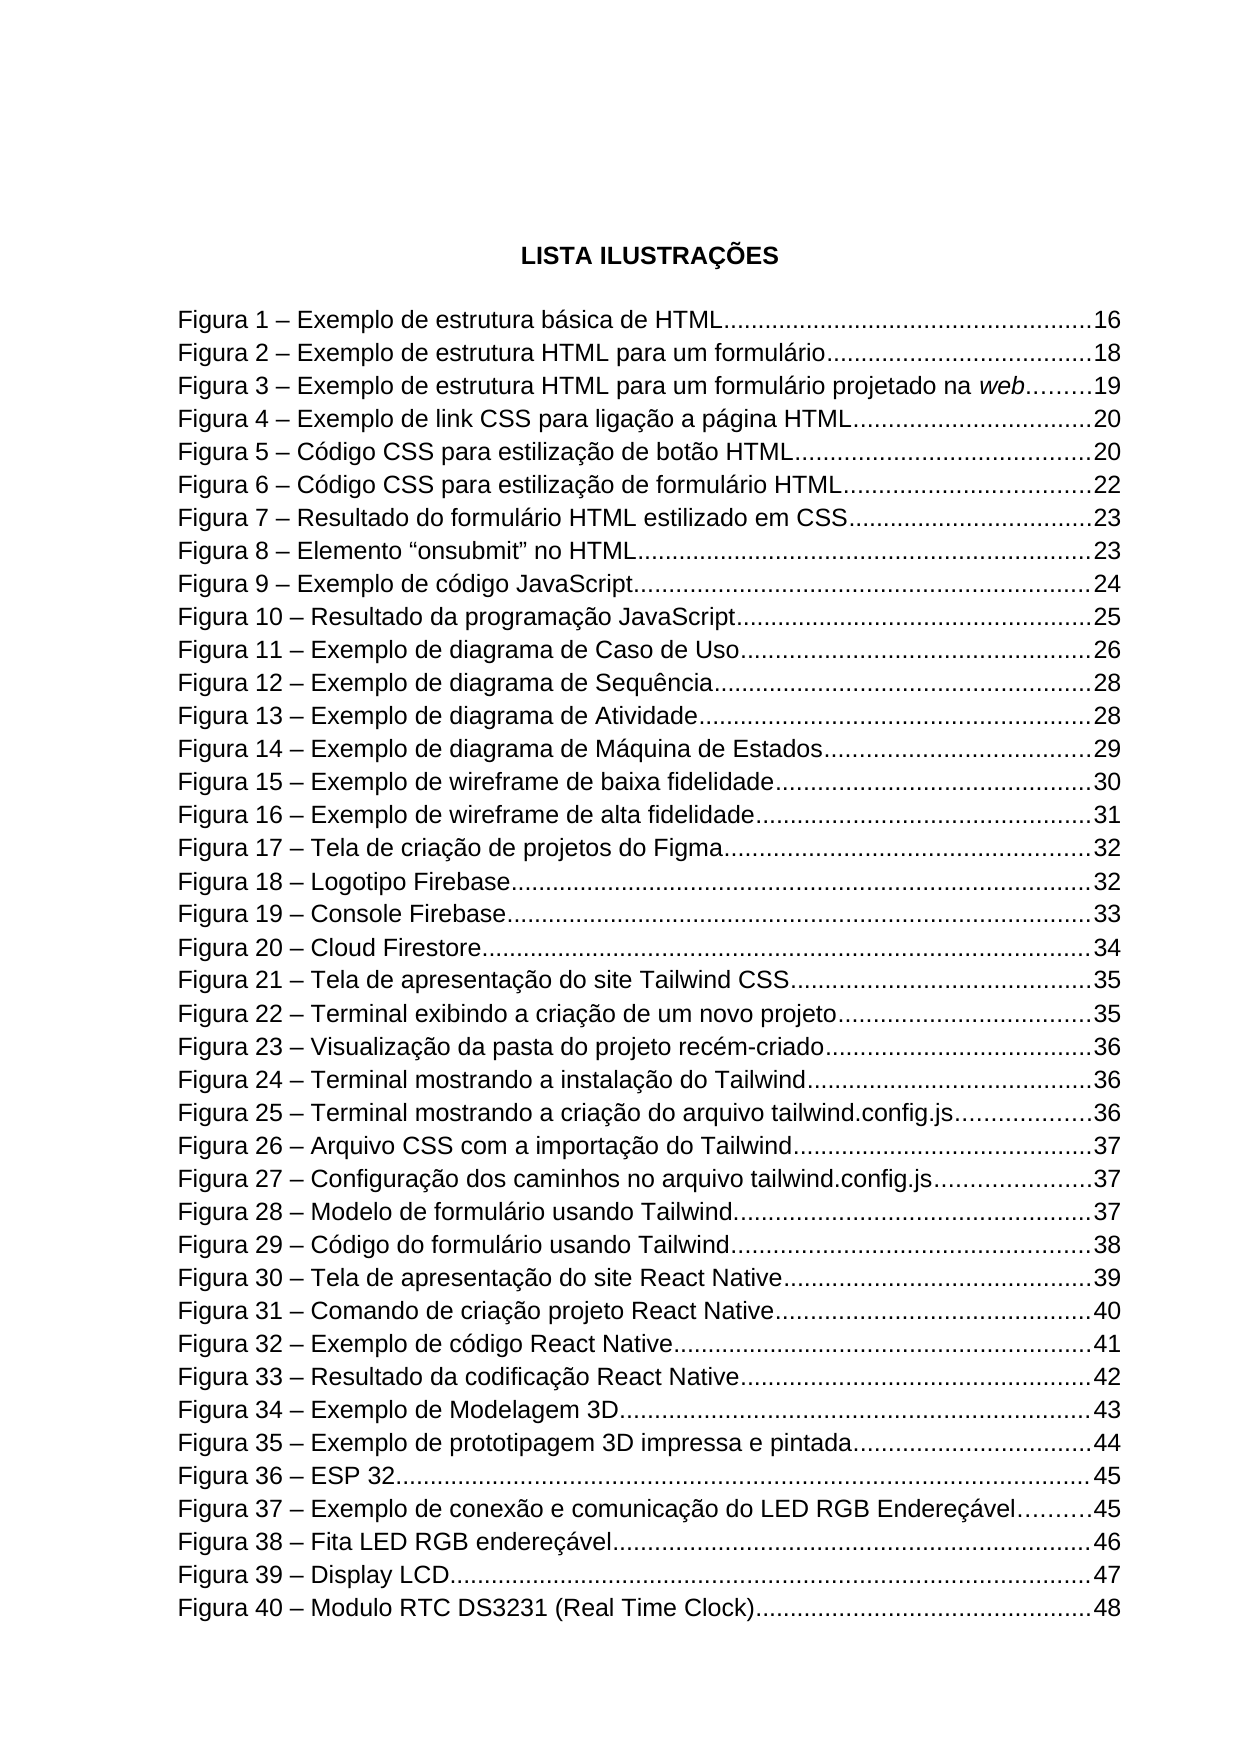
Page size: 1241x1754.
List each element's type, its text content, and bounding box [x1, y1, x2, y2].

text Figura 24 – Terminal mostrando a instalação do Tailwind 36 [177, 1064, 1122, 1093]
text Figura 2 – Exemplo de estrutura HTML para um formulário 18 [177, 338, 1122, 367]
text Figura 33 – Resultado da codificação React Native 42 [177, 1362, 1122, 1391]
text Figura 6 – Código CSS para estilização de formulário HTML 22 [177, 470, 1122, 499]
text Figura 30 – Tela de apresentação do site React Native 39 [177, 1263, 1122, 1291]
text Figura 28 – Modelo de formulário usando Tailwind. 37 [177, 1197, 1122, 1225]
text Figura 20 – Cloud Firestore 34 [177, 932, 1122, 961]
text Figura 31 – Comando de criação projeto React Native 40 [177, 1296, 1122, 1324]
text Figura 21 – Tela de apresentação do site Tailwind CSS 35 [177, 966, 1122, 994]
text Figura 9 – Exemplo de código JavaScript 24 [177, 569, 1122, 598]
text Figura 39 – Display LCD 47 [177, 1560, 1122, 1589]
text Figura 17 – Tela de criação de projetos do Figma 32 [177, 833, 1122, 862]
text Figura 36 – ESP 32 45 [177, 1461, 1122, 1489]
text Figura 29 – Código do formulário usando Tailwind 38 [177, 1230, 1122, 1258]
text Figura 4 – Exemplo de link CSS para ligação a página HTML 20 [177, 404, 1122, 433]
text Figura 26 – Arquivo CSS com a importação do Tailwind 37 [177, 1131, 1122, 1159]
text Figura 11 – Exemplo de diagrama de Caso de Uso 26 [177, 635, 1122, 664]
text Figura 1 – Exemplo de estrutura básica de HTML 16 [177, 305, 1122, 334]
text Figura 5 – Código CSS para estilização de botão HTML 20 [177, 437, 1122, 466]
text Figura 37 – Exemplo de conexão e comunicação do LED RGB Endereçável 45 [177, 1494, 1122, 1523]
text Figura 23 – Visualização da pasta do projeto recém-criado 36 [177, 1032, 1122, 1060]
text Figura 13 – Exemplo de diagrama de Atividade 28 [177, 701, 1122, 730]
text Figura 10 – Resultado da programação JavaScript 25 [177, 602, 1122, 631]
text Figura 25 – Terminal mostrando a criação do arquivo tailwind.config.js 36 [177, 1098, 1122, 1126]
text Figura 18 – Logotipo Firebase 32 [177, 866, 1122, 895]
text Figura 19 – Console Firebase 33 [177, 899, 1122, 928]
text Figura 16 – Exemplo de wireframe de alta fidelidade 31 [177, 800, 1122, 829]
text Figura 7 – Resultado do formulário HTML estilizado em CSS 23 [177, 503, 1122, 532]
text Figura 15 – Exemplo de wireframe de baixa fidelidade 30 [177, 767, 1122, 796]
text Figura 12 – Exemplo de diagrama de Sequência 28 [177, 668, 1122, 697]
text Figura 35 – Exemplo de prototipagem 3D impressa e pintada 44 [177, 1428, 1122, 1457]
text Figura 32 – Exemplo de código React Native 41 [177, 1329, 1122, 1357]
text Figura 38 – Fita LED RGB endereçável 46 [177, 1527, 1122, 1556]
text Figura 22 – Terminal exibindo a criação de um novo projeto 35 [177, 998, 1122, 1027]
text Figura 27 – Configuração dos caminhos no arquivo tailwind.config.js 37 [177, 1164, 1122, 1192]
text Figura 14 – Exemplo de diagrama de Máquina de Estados 29 [177, 734, 1122, 763]
text Figura 40 – Modulo RTC DS3231 (Real Time Clock) 48 [177, 1593, 1122, 1622]
text Figura 34 – Exemplo de Modelagem 3D 43 [177, 1395, 1122, 1423]
text Figura 3 – Exemplo de estrutura HTML para um formulário projetado na web 19 [177, 371, 1122, 400]
text Figura 8 – Elemento “onsubmit” no HTML 23 [177, 536, 1122, 565]
text LISTA ILUSTRAÇÕES [177, 241, 1122, 270]
